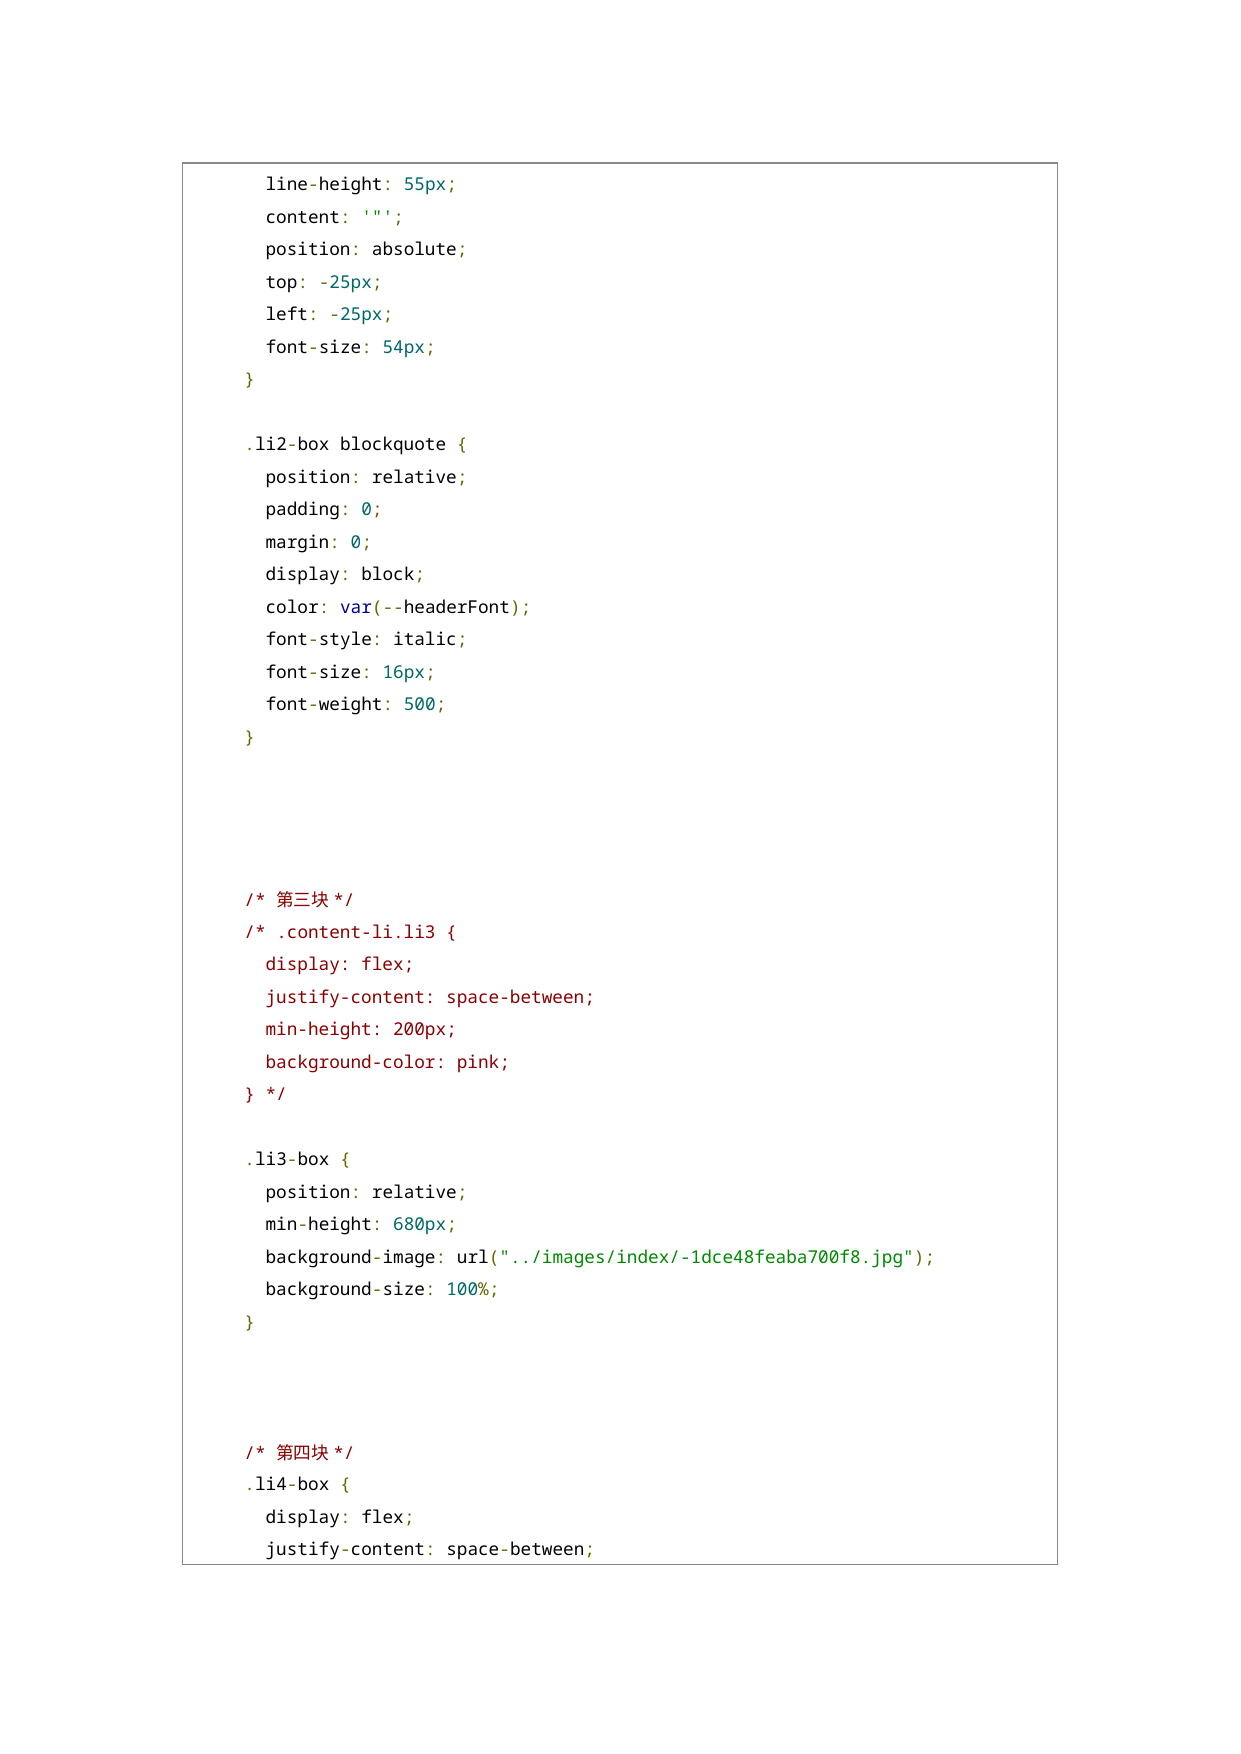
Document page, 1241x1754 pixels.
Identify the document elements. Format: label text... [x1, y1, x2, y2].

text } [187, 363, 1053, 395]
text background-image: url("../images/index/-1dce48feaba700f8.jpg"); [187, 1240, 1053, 1273]
text position: relative; [187, 1175, 1053, 1208]
text display: flex; [187, 1500, 1053, 1533]
text /* 第四块 */ [187, 1435, 1053, 1468]
text padding: 0; [187, 493, 1053, 525]
text top: -25px; [187, 265, 1053, 298]
text background-color: pink; [187, 1045, 1053, 1078]
text font-style: italic; [187, 623, 1053, 655]
text /* .content-li.li3 { [187, 915, 1053, 948]
text } */ [187, 1078, 1053, 1110]
text color: var(--headerFont); [187, 590, 1053, 623]
text } [187, 1305, 1053, 1338]
text display: flex; [187, 948, 1053, 980]
text font-size: 54px; [187, 330, 1053, 363]
text /* 第三块 */ [187, 883, 1053, 915]
text background-size: 100%; [187, 1273, 1053, 1305]
text min-height: 200px; [187, 1013, 1053, 1045]
text content: '"'; [187, 200, 1053, 233]
text display: block; [187, 558, 1053, 590]
text line-height: 55px; [183, 164, 1057, 200]
text justify-content: space-between; [187, 980, 1053, 1013]
text position: absolute; [187, 233, 1053, 265]
text .li3-box { [187, 1143, 1053, 1175]
text margin: 0; [187, 525, 1053, 558]
text left: -25px; [187, 298, 1053, 330]
text font-size: 16px; [187, 655, 1053, 688]
text justify-content: space-between; [187, 1533, 1053, 1564]
text min-height: 680px; [187, 1208, 1053, 1240]
text .li2-box blockquote { [187, 428, 1053, 460]
text font-weight: 500; [187, 688, 1053, 720]
text } [187, 720, 1053, 753]
text position: relative; [187, 460, 1053, 493]
text .li4-box { [187, 1468, 1053, 1500]
